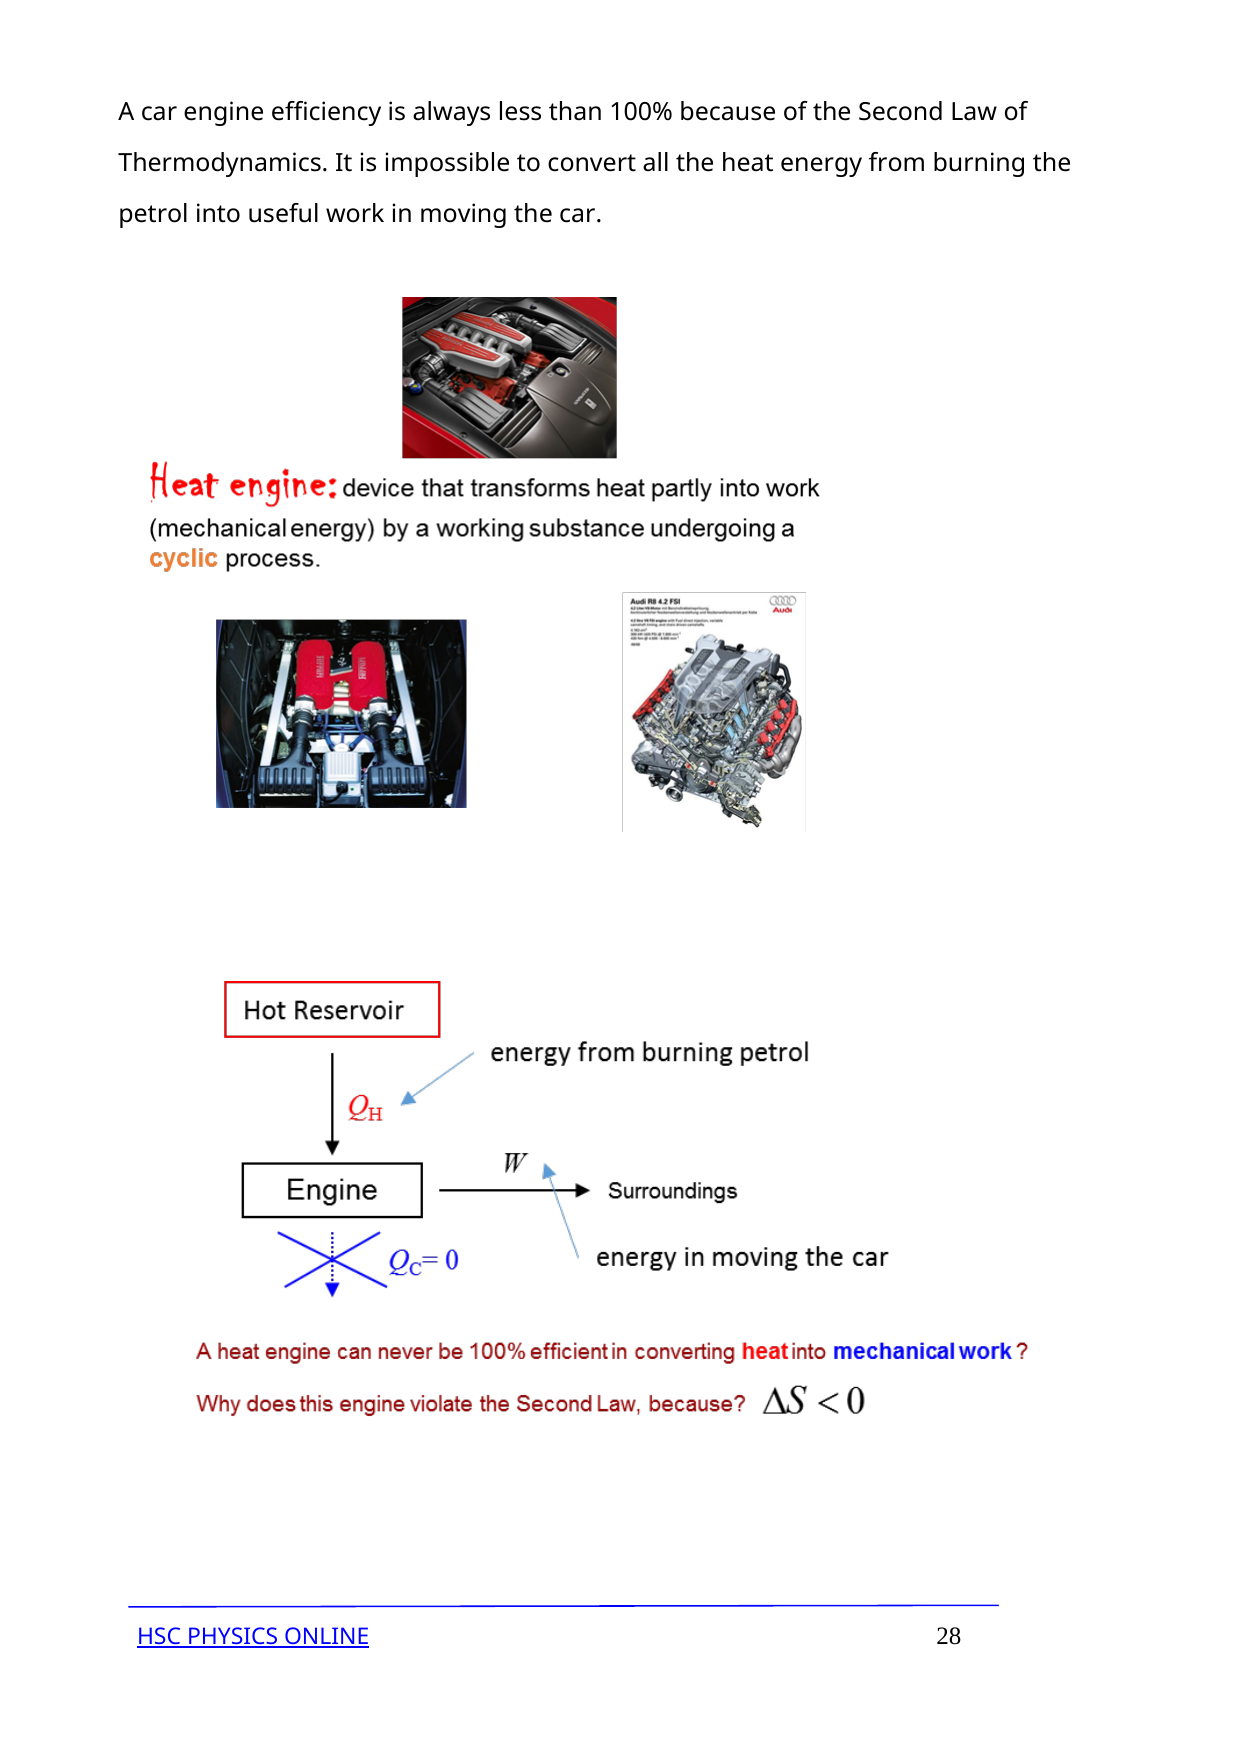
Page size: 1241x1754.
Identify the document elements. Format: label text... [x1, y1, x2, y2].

picture [118, 297, 851, 832]
text A car engine efficiency is always less than 100% because of the Second Law of Thermodynamics. It is impossible to convert all the heat energy from burning the petrol into useful work in moving the car. [118, 93, 1122, 229]
picture [179, 981, 1061, 1430]
